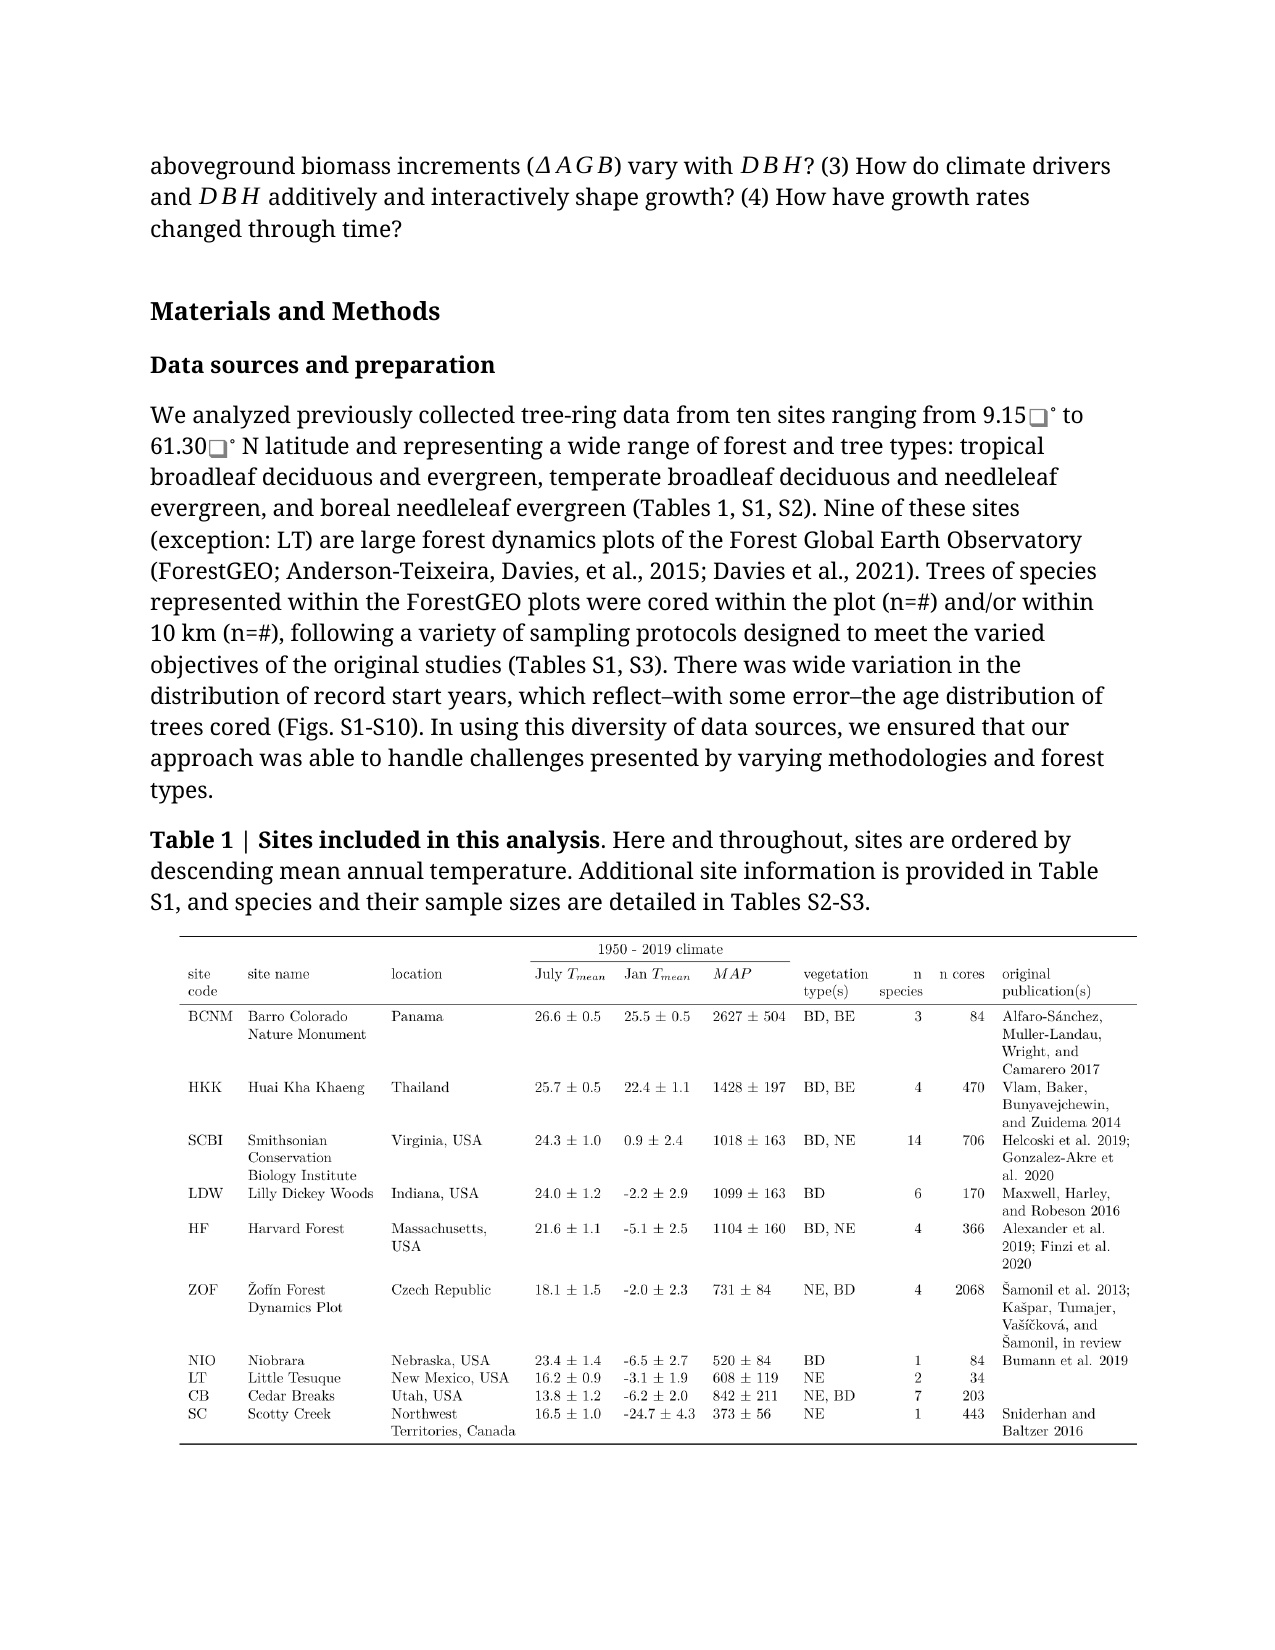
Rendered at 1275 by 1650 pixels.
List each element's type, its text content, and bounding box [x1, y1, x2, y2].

text We analyzed previously collected tree-ring data from ten sites ranging from 9.15 to 61.30 N latitude and representing a wide range of forest and tree types: tropical broadleaf deciduous and evergreen, temperate broadleaf deciduous and needleleaf evergreen, and boreal needleleaf evergreen (Tables 1, S1, S2). Nine of these sites (exception: LT) are large forest dynamics plots of the Forest Global Earth Observatory (ForestGEO; Anderson-Teixeira, Davies, et al., 2015; Davies et al., 2021). Trees of species represented within the ForestGEO plots were cored within the plot (n=#) and/or within 10 km (n=#), following a variety of sampling protocols designed to meet the varied objectives of the original studies (Tables S1, S3). There was wide variation in the distribution of record start years, which reflect–with some error–the age distribution of trees cored (Figs. S1-S10). In using this diversity of data sources, we ensured that our approach was able to handle challenges presented by varying methodologies and forest types. [150, 399, 1125, 805]
subtitle Data sources and preparation [150, 349, 1125, 380]
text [150, 150, 1125, 244]
subtitle Materials and Methods [150, 294, 1125, 328]
picture [168, 917, 1144, 1460]
